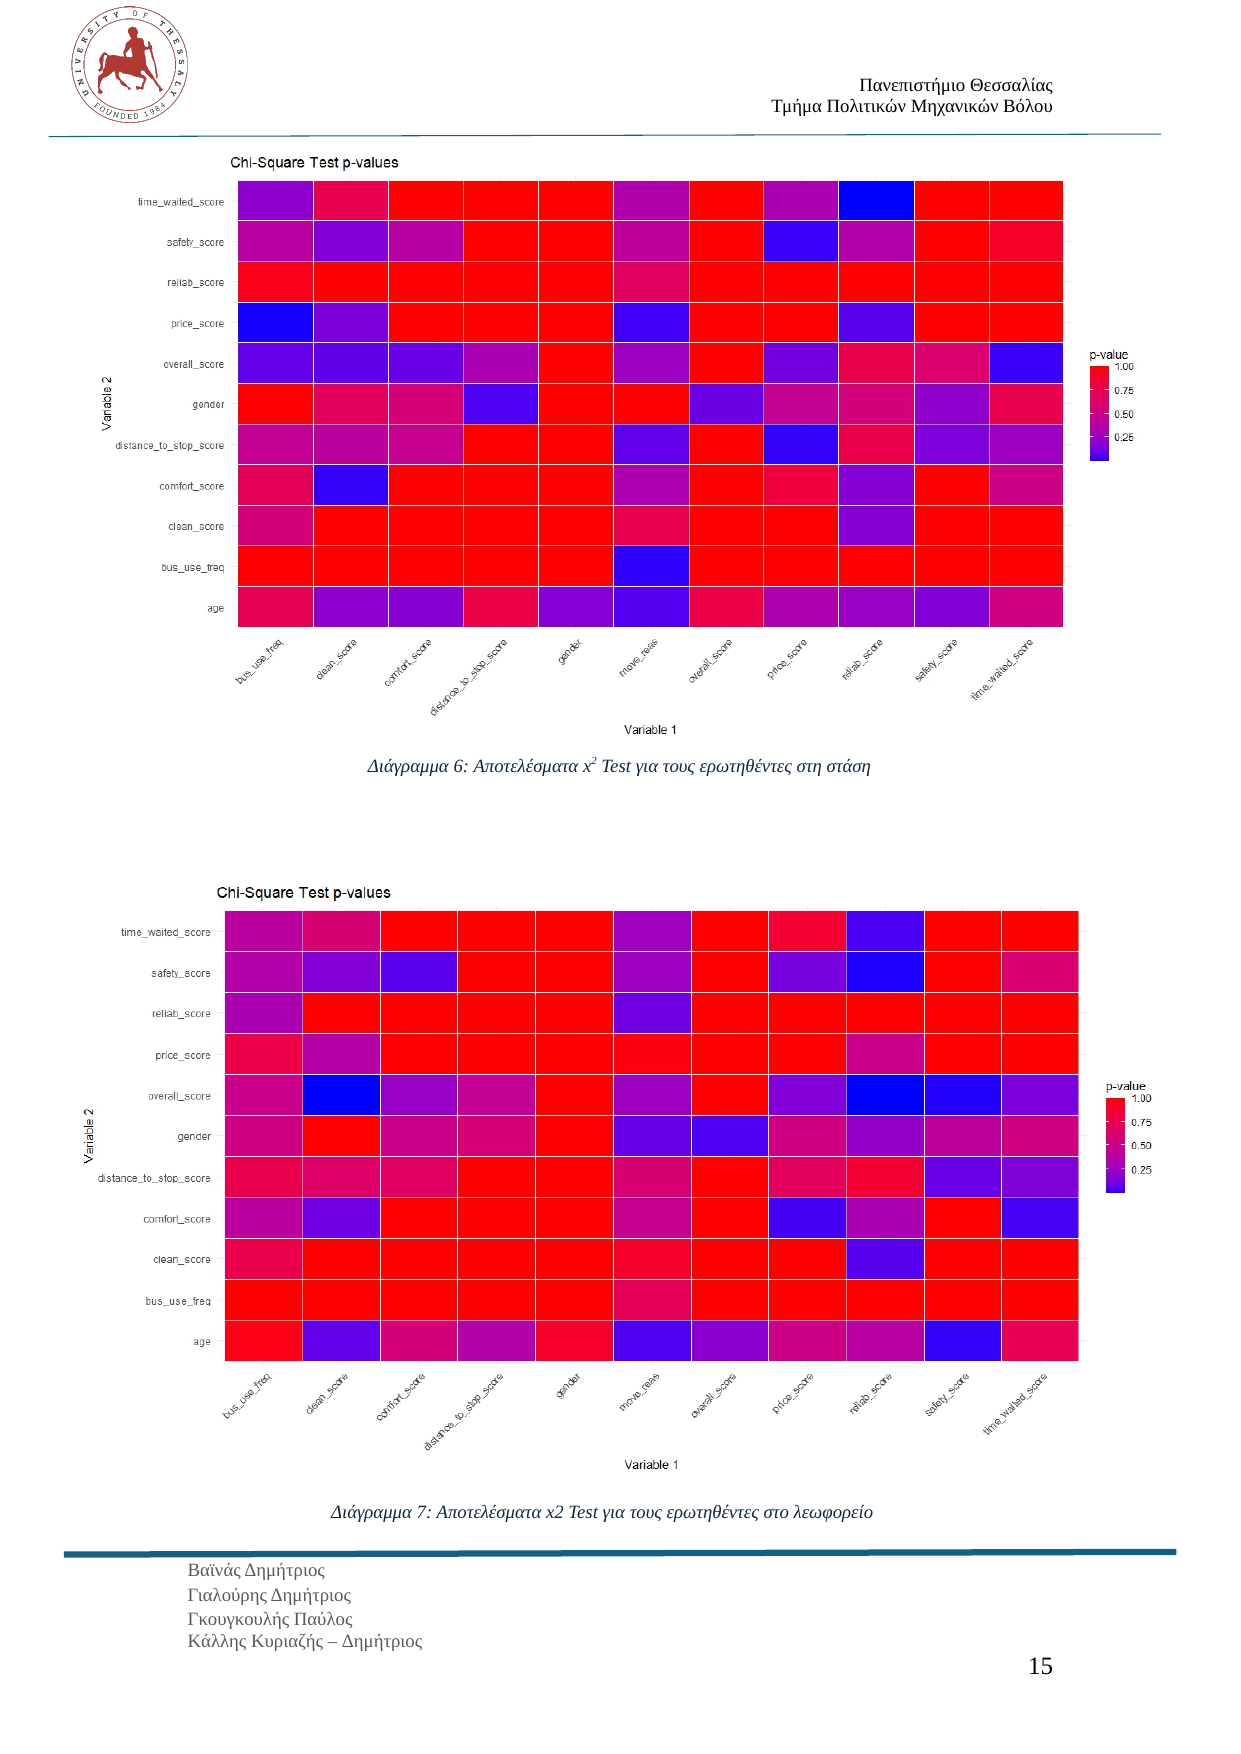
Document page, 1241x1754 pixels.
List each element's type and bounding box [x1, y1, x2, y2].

picture [76, 879, 1164, 1477]
picture [94, 150, 1146, 742]
picture [71, 6, 188, 123]
